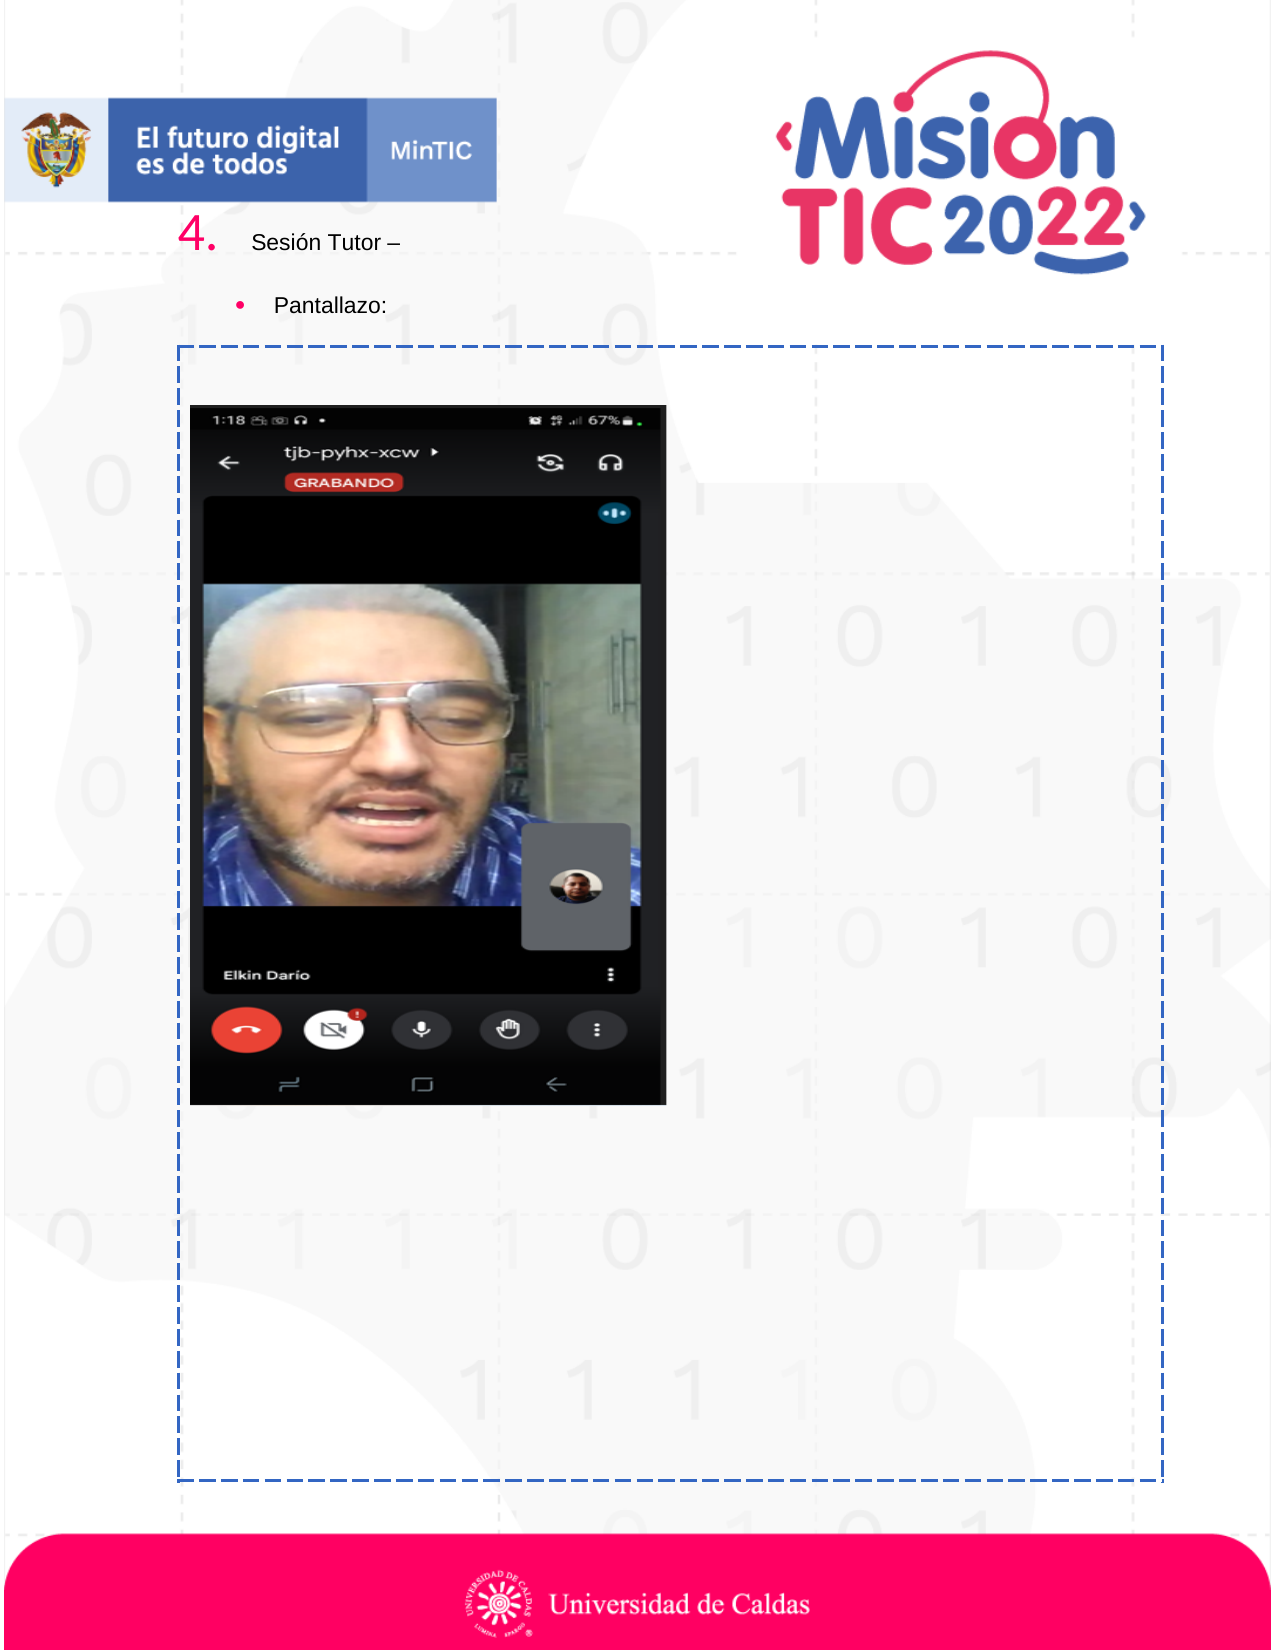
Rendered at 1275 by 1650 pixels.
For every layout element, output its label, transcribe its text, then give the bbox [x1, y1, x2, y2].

list Sesión Tutor – [177, 198, 1098, 264]
picture [4, 0, 1271, 1650]
table_header [179, 345, 1162, 1479]
list Pantallazo: [236, 292, 1098, 318]
